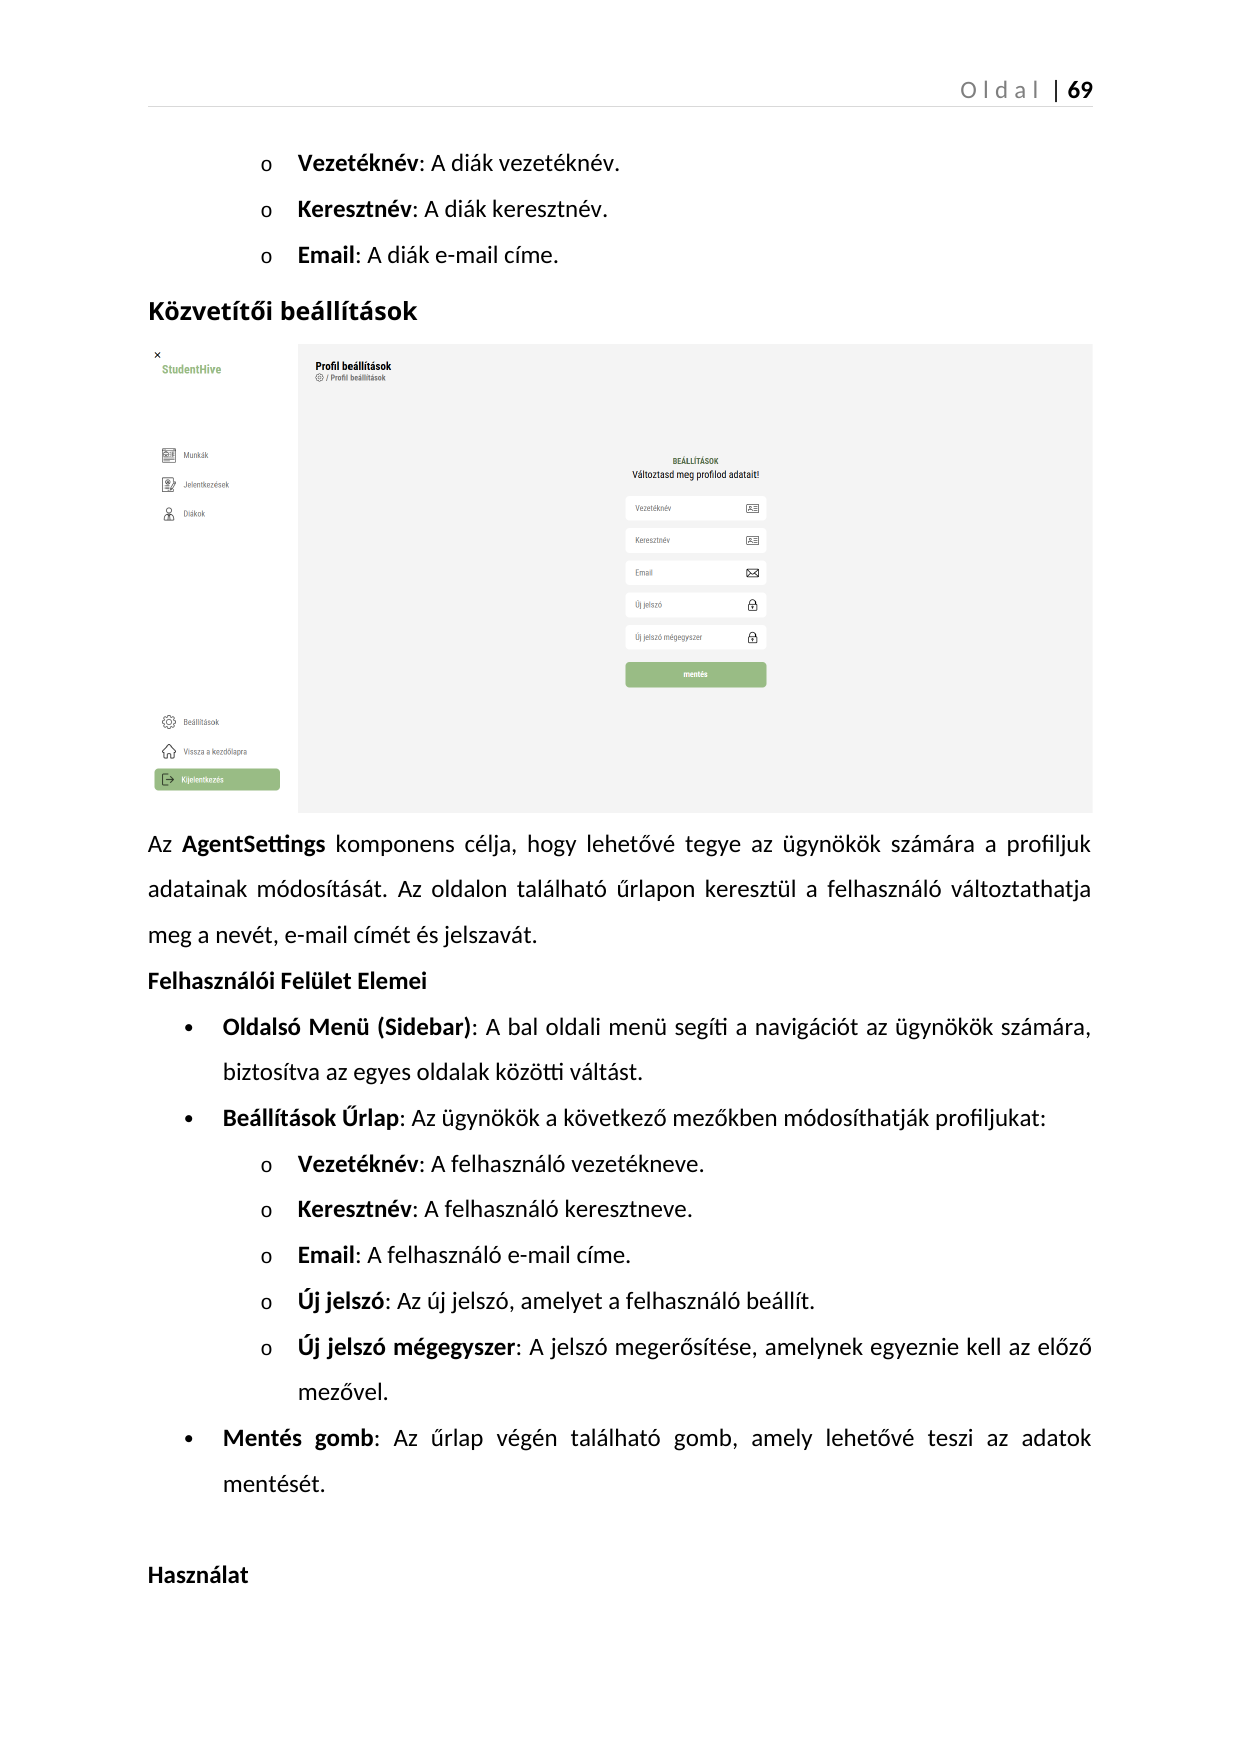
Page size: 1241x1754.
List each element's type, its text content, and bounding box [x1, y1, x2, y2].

list Oldalsó Menü (Sidebar): A bal oldali menü segíti a navigációt az ügynökök számára, biztosítva az egyes oldalak közötti váltást. [185, 1011, 1093, 1087]
picture [147, 344, 1093, 813]
list Beállítások Űrlap: Az ügynökök a következő mezőkben módosíthatják profiljukat: [185, 1102, 1093, 1133]
text Felhasználói Felület Elemei [148, 965, 1093, 996]
list Vezetéknév: A diák vezetéknév. [260, 148, 1093, 178]
text Használat [148, 1559, 1093, 1590]
list Keresztnév: A felhasználó keresztneve. [260, 1194, 1093, 1224]
list Új jelszó mégegyszer: A jelszó megerősítése, amelynek egyeznie kell az előző mezővel. [260, 1331, 1093, 1407]
text Az AgentSettings komponens célja, hogy lehetővé tegye az ügynökök számára a profiljuk adatainak módosítását. Az oldalon található űrlapon keresztül a felhasználó változtathatja meg a nevét, e-mail címét és jelszavát. [148, 828, 1093, 950]
list Email: A felhasználó e-mail címe. [260, 1239, 1093, 1270]
subtitle Közvetítői beállítások [148, 293, 1093, 327]
list Email: A diák e-mail címe. [260, 239, 1093, 269]
list Keresztnév: A diák keresztnév. [260, 193, 1093, 224]
list Új jelszó: Az új jelszó, amelyet a felhasználó beállít. [260, 1285, 1093, 1316]
list Vezetéknév: A felhasználó vezetékneve. [260, 1148, 1093, 1178]
list Mentés gomb: Az űrlap végén található gomb, amely lehetővé teszi az adatok mentését. [185, 1422, 1093, 1498]
